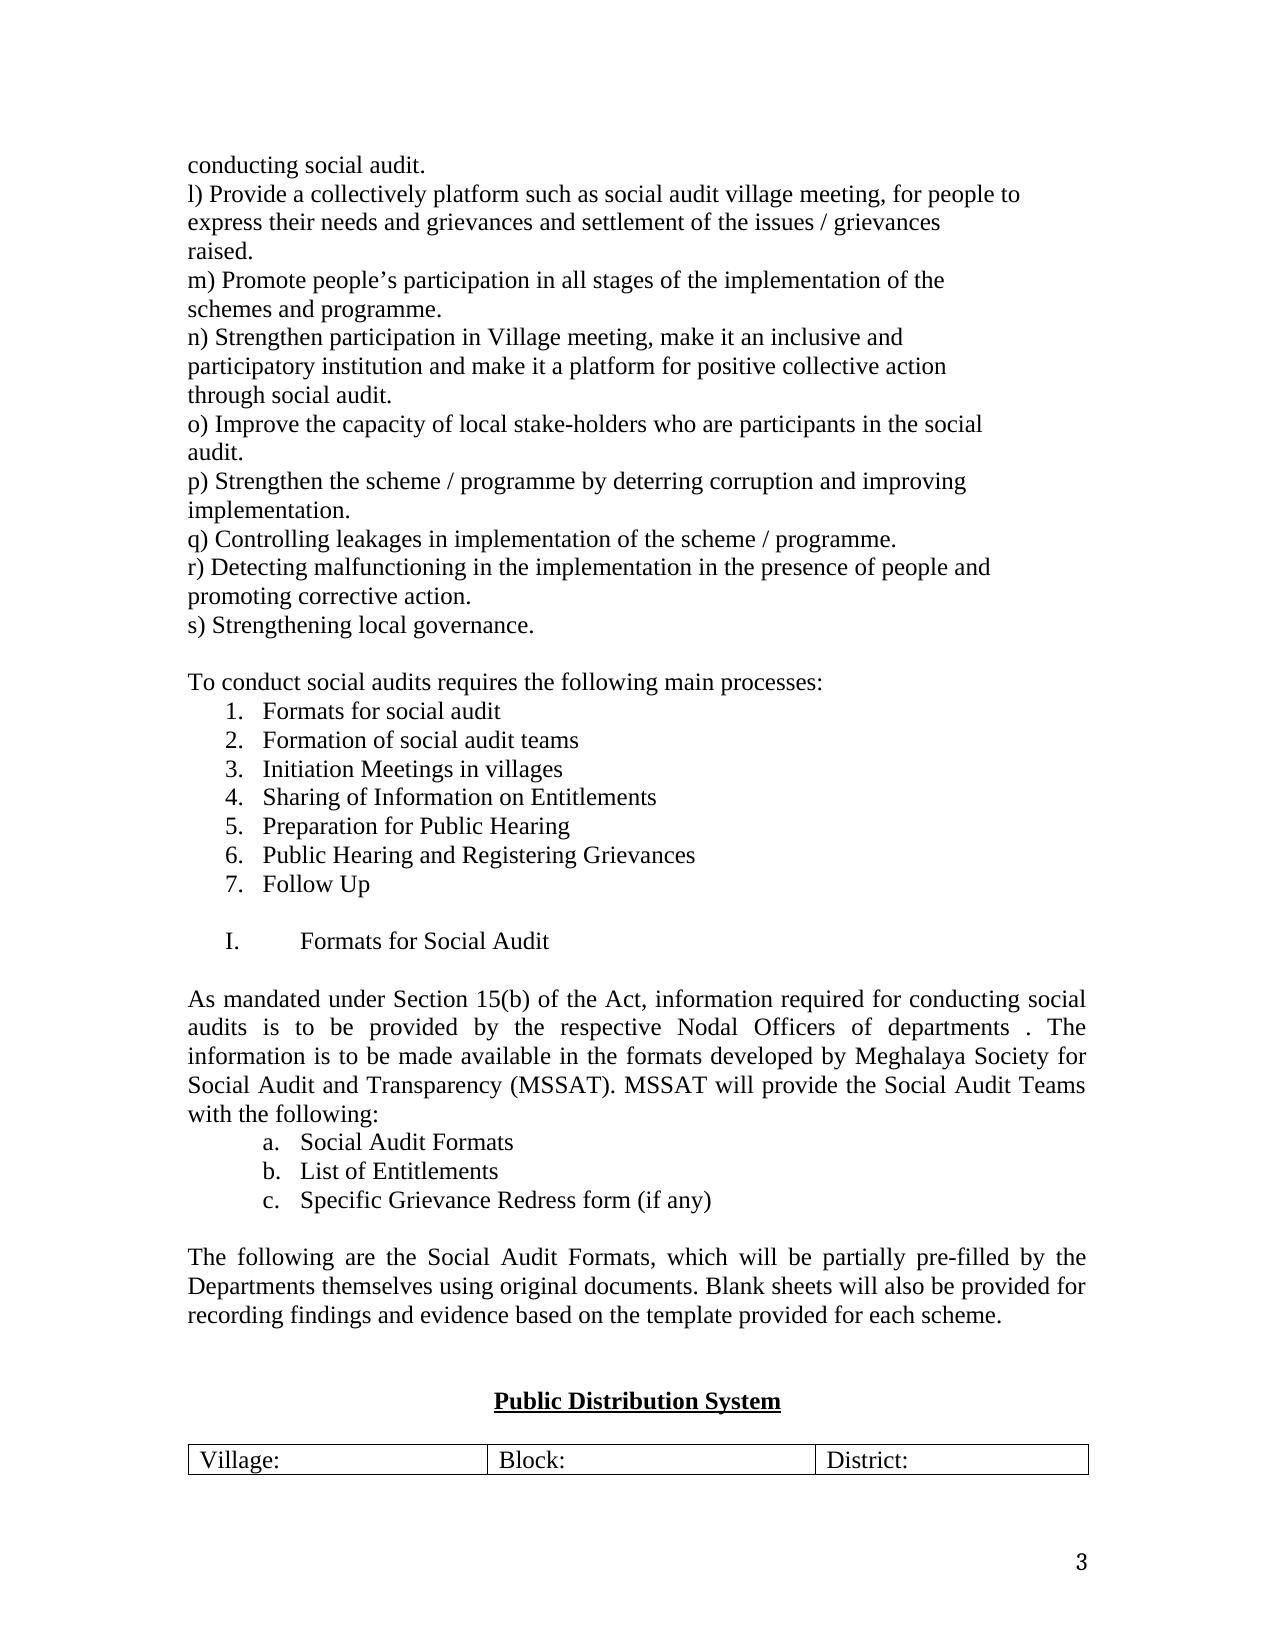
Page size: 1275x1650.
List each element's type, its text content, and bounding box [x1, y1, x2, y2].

list Initiation Meetings in villages [225, 754, 1087, 782]
list Specific Grievance Redress form (if any) [262, 1185, 1087, 1214]
text conducting social audit. [187, 150, 1087, 179]
table_header District: [816, 1445, 1088, 1473]
list Formats for social audit [225, 696, 1087, 725]
list Formation of social audit teams [225, 725, 1087, 754]
text Public Distribution System [187, 1386, 1087, 1415]
list Formats for Social Audit [225, 926, 1087, 955]
text m) Promote people’s participation in all stages of the implementation of the [187, 265, 1087, 294]
list Public Hearing and Registering Grievances [225, 840, 1087, 869]
text schemes and programme. [187, 294, 1087, 322]
text participatory institution and make it a platform for positive collective action [187, 351, 1087, 380]
text r) Detecting malfunctioning in the implementation in the presence of people and [187, 552, 1087, 581]
text raised. [187, 236, 1087, 265]
text As mandated under Section 15(b) of the Act, information required for conducting social audits is to be provided by the respective Nodal Officers of departments . The information is to be made available in the formats developed by Meghalaya Society for Social Audit and Transparency (MSSAT). MSSAT will provide the Social Audit Teams with the following: [187, 984, 1087, 1127]
text promoting corrective action. [187, 581, 1087, 610]
text implementation. [187, 495, 1087, 524]
list Follow Up [225, 869, 1087, 897]
text express their needs and grievances and settlement of the issues / grievances [187, 207, 1087, 236]
text q) Controlling leakages in implementation of the scheme / programme. [187, 524, 1087, 552]
text To conduct social audits requires the following main processes: [187, 667, 1087, 696]
text n) Strengthen participation in Village meeting, make it an inclusive and [187, 322, 1087, 351]
text o) Improve the capacity of local stake-holders who are participants in the social [187, 409, 1087, 437]
text p) Strengthen the scheme / programme by deterring corruption and improving [187, 466, 1087, 495]
text through social audit. [187, 380, 1087, 409]
text s) Strengthening local governance. [187, 610, 1087, 639]
text l) Provide a collectively platform such as social audit village meeting, for people to [187, 179, 1087, 207]
table_header Block: [488, 1445, 815, 1473]
table_header Village: [189, 1445, 487, 1473]
list Preparation for Public Hearing [225, 811, 1087, 840]
list List of Entitlements [262, 1156, 1087, 1185]
text audit. [187, 437, 1087, 466]
list Social Audit Formats [262, 1127, 1087, 1156]
list Sharing of Information on Entitlements [225, 782, 1087, 811]
text The following are the Social Audit Formats, which will be partially pre-filled by the Departments themselves using original documents. Blank sheets will also be provided for recording findings and evidence based on the template provided for each scheme. [187, 1242, 1087, 1329]
